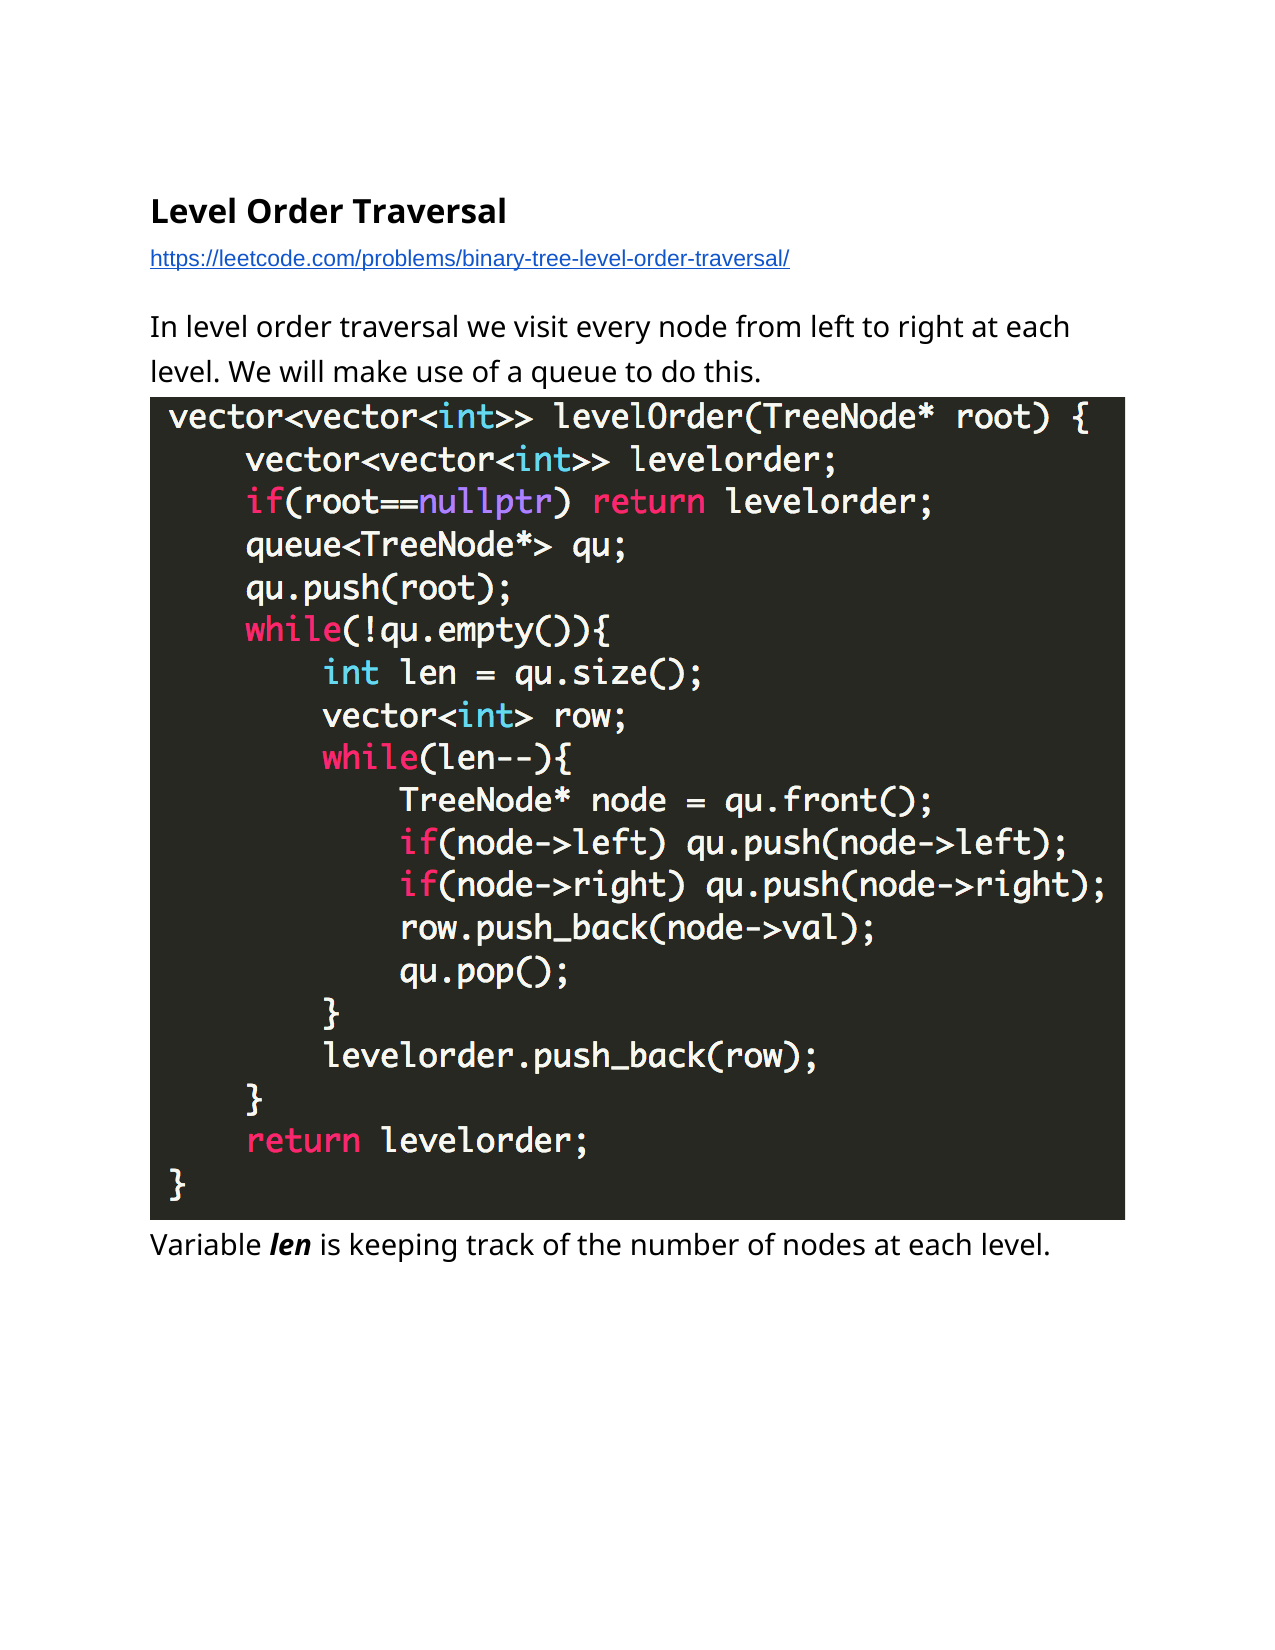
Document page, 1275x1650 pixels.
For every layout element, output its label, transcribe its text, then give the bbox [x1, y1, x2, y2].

picture [150, 397, 1125, 1220]
text Variable len is keeping track of the number of nodes at each level. [150, 1224, 1125, 1263]
text In level order traversal we visit every node from left to right at each level. We will make use of a queue to do this. [150, 306, 1125, 391]
text https://leetcode.com/problems/binary-tree-level-order-traversal/ [150, 245, 1125, 272]
subtitle Level Order Traversal [150, 187, 1125, 233]
